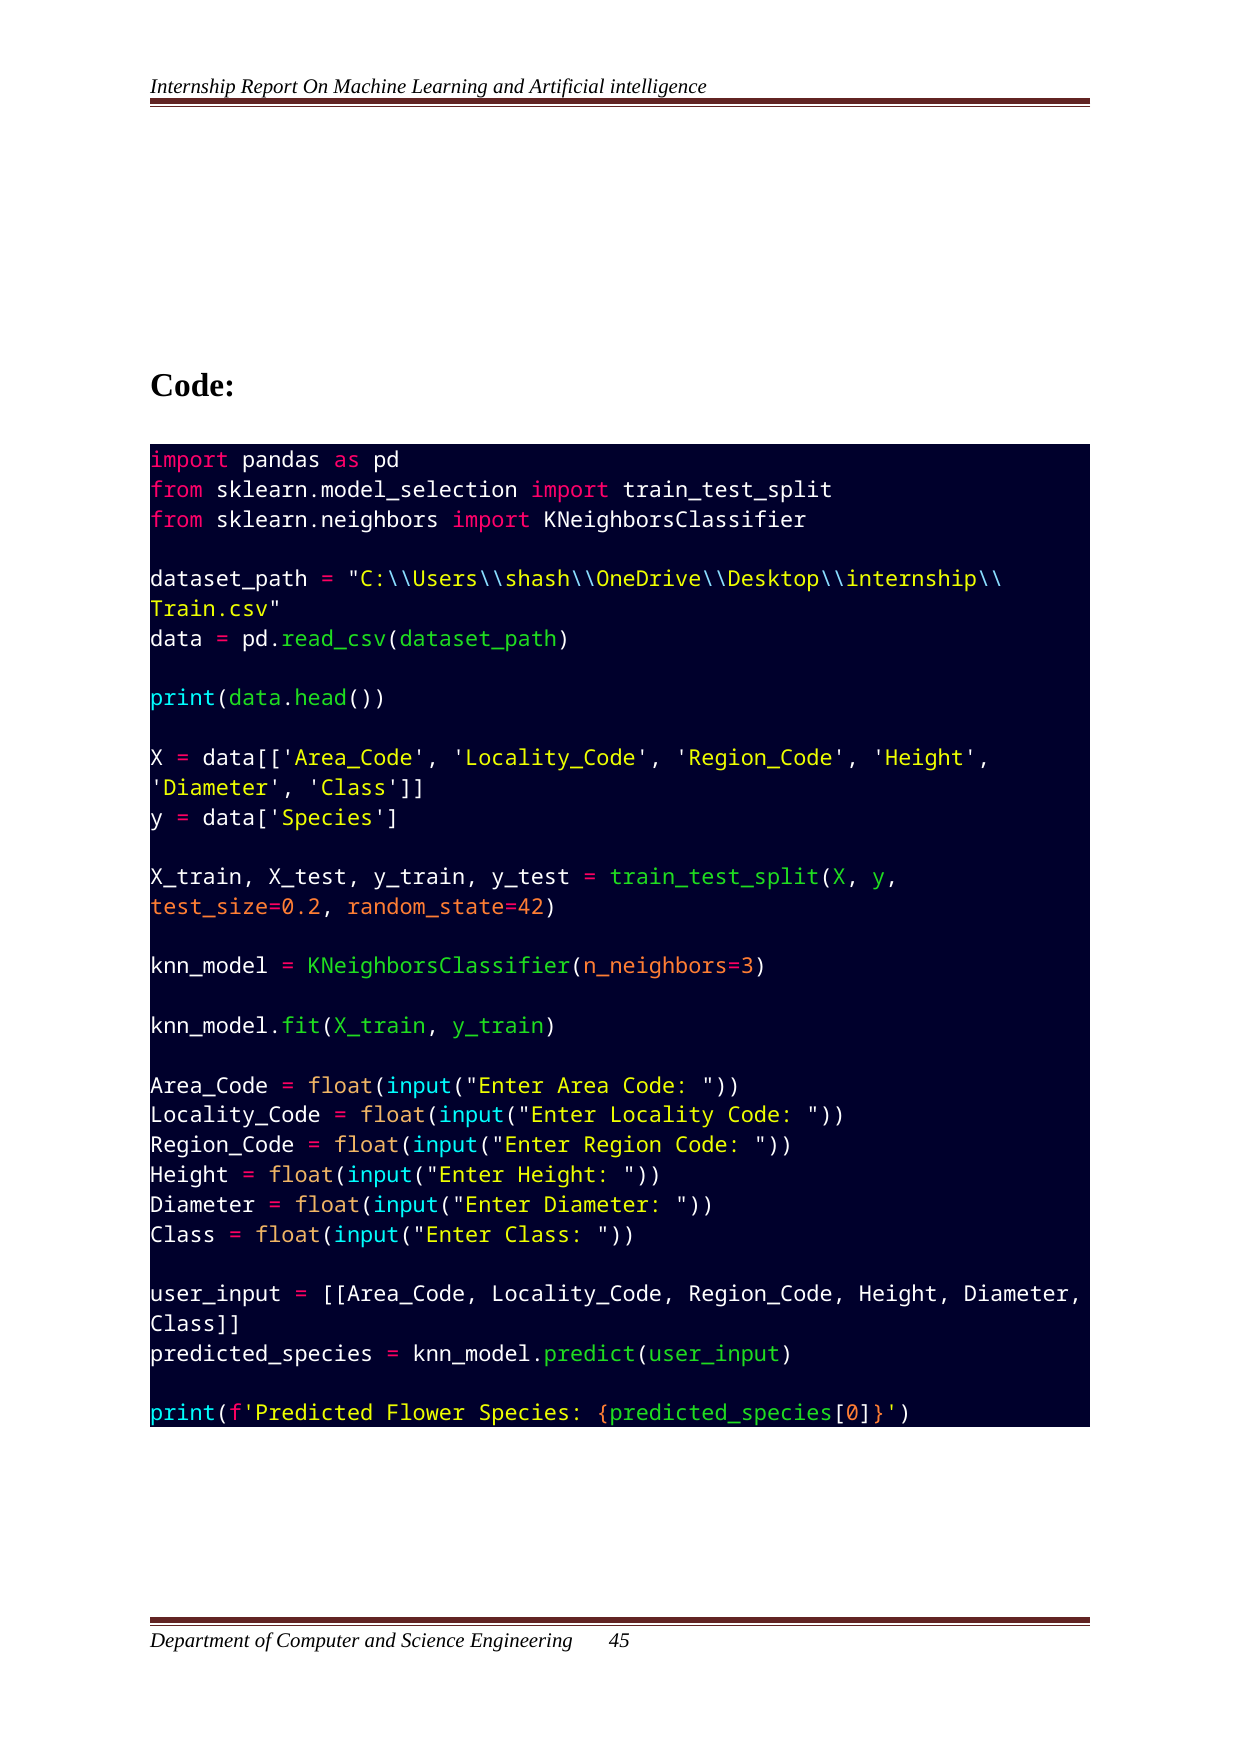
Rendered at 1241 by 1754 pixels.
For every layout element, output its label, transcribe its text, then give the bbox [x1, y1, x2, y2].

text from sklearn.neighbors import KNeighborsClassifier [150, 503, 1090, 533]
text knn_model.fit(X_train, y_train) [150, 1010, 1090, 1040]
text import pandas as pd [150, 444, 1090, 474]
text X = data[['Area_Code', 'Locality_Code', 'Region_Code', 'Height', 'Diameter', 'Class']] [150, 742, 1090, 801]
text print(data.head()) [150, 682, 1090, 712]
text Height = float(input("Enter Height: ")) [150, 1159, 1090, 1189]
text Region_Code = float(input("Enter Region Code: ")) [150, 1129, 1090, 1159]
text from sklearn.model_selection import train_test_split [150, 474, 1090, 503]
text Locality_Code = float(input("Enter Locality Code: ")) [150, 1099, 1090, 1129]
text user_input = [[Area_Code, Locality_Code, Region_Code, Height, Diameter, Class]] [150, 1278, 1090, 1338]
text Code: [150, 366, 1090, 404]
text y = data['Species'] [150, 801, 1090, 831]
text knn_model = KNeighborsClassifier(n_neighbors=3) [150, 950, 1090, 980]
text Class = float(input("Enter Class: ")) [150, 1218, 1090, 1248]
text predicted_species = knn_model.predict(user_input) [150, 1338, 1090, 1367]
text dataset_path = "C:\\Users\\shash\\OneDrive\\Desktop\\internship\\Train.csv" [150, 563, 1090, 623]
text data = pd.read_csv(dataset_path) [150, 623, 1090, 652]
text X_train, X_test, y_train, y_test = train_test_split(X, y, test_size=0.2, random_state=42) [150, 861, 1090, 921]
text Area_Code = float(input("Enter Area Code: ")) [150, 1069, 1090, 1099]
text Diameter = float(input("Enter Diameter: ")) [150, 1189, 1090, 1218]
text print(f'Predicted Flower Species: {predicted_species[0]}') [150, 1397, 1090, 1427]
